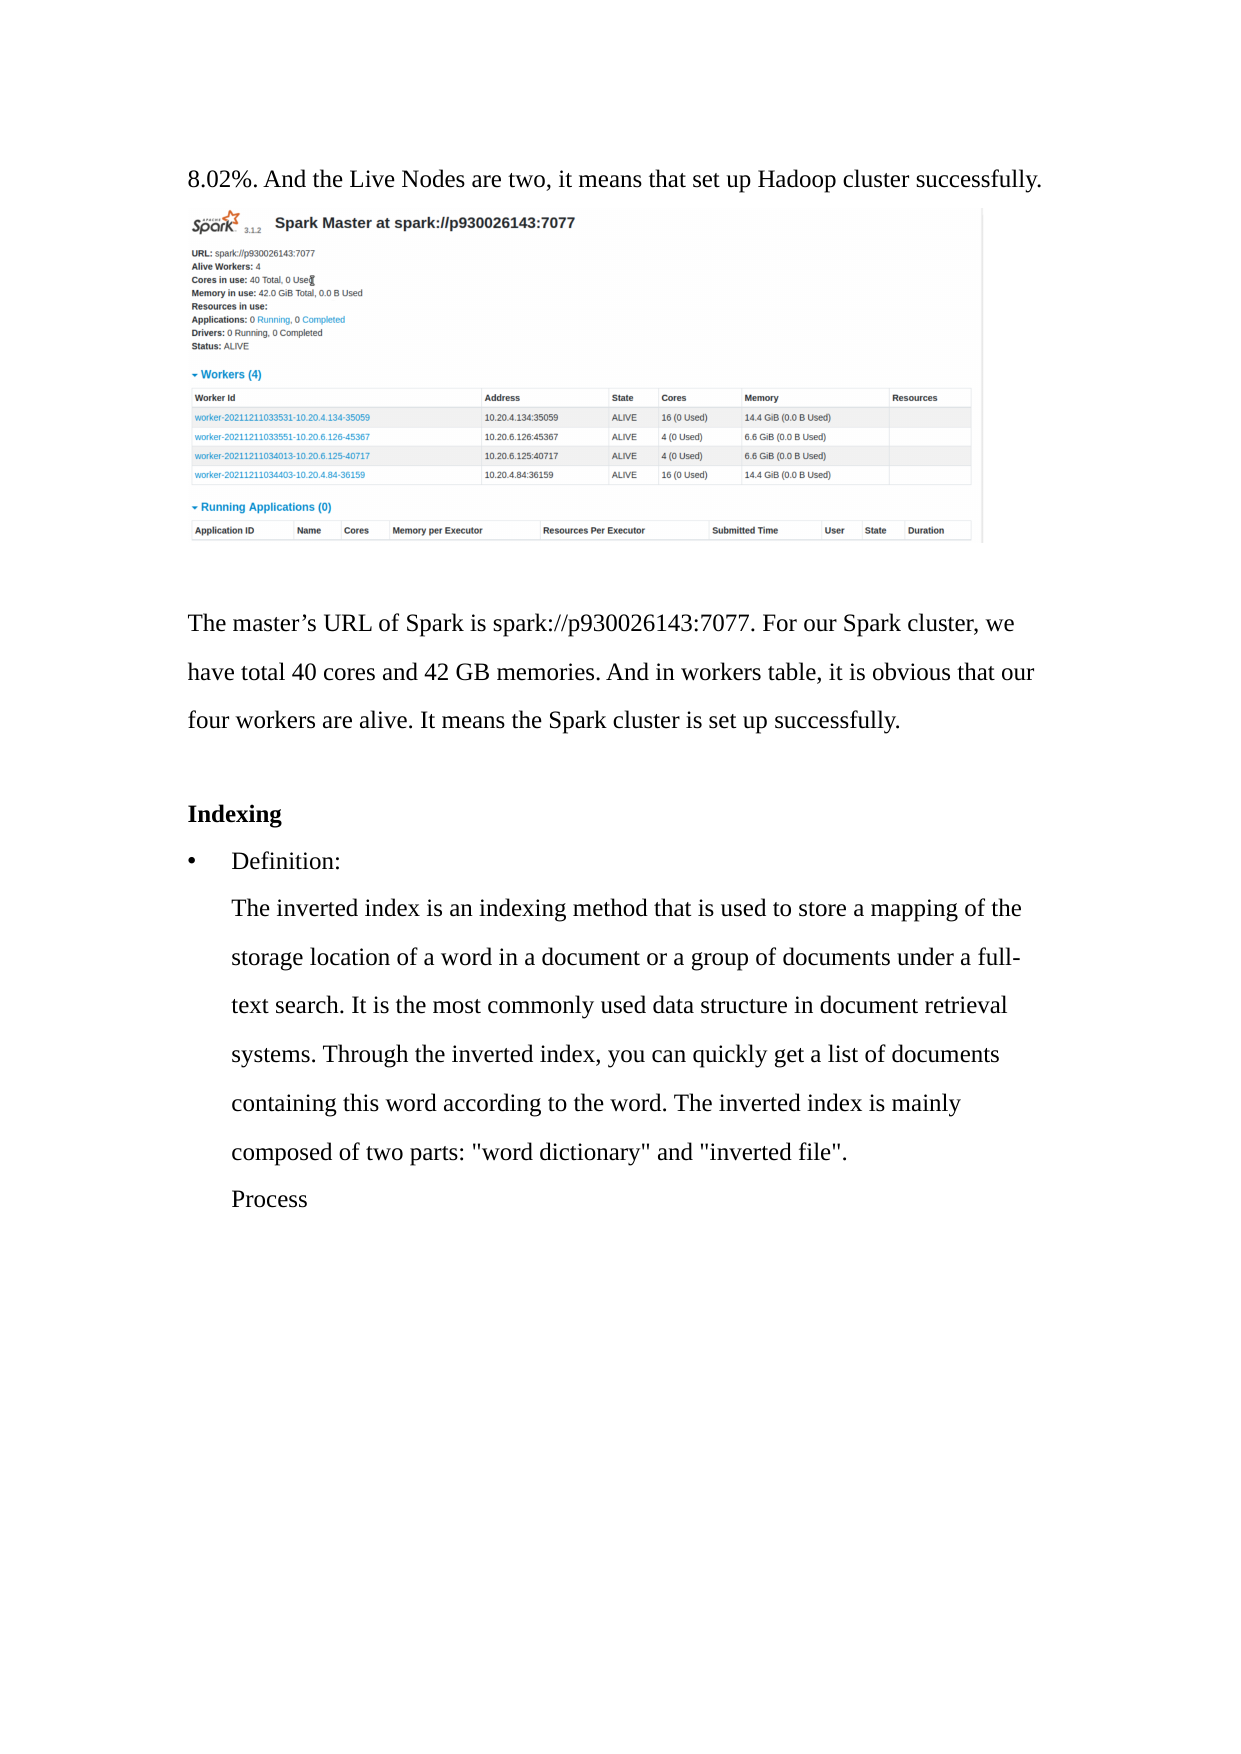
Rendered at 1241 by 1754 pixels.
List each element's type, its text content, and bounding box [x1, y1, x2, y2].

list Definition: [187, 844, 1053, 877]
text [187, 162, 1053, 194]
text The inverted index is an indexing method that is used to store a mapping of the storage location of a word in a document or a group of documents under a full-text search. It is the most commonly used data structure in document retrieval systems. Through the inverted index, you can quickly get a list of documents containing this word according to the word. The inverted index is mainly composed of two parts: "word dictionary" and "inverted file". [231, 891, 1053, 1167]
text Process [231, 1182, 1053, 1214]
picture [187, 208, 984, 543]
text The master’s URL of Spark is spark://p930026143:7077. For our Spark cluster, we have total 40 cores and 42 GB memories. And in workers table, it is obvious that our four workers are alive. It means the Spark cluster is set up successfully. [187, 606, 1053, 736]
text Indexing [187, 797, 1053, 830]
